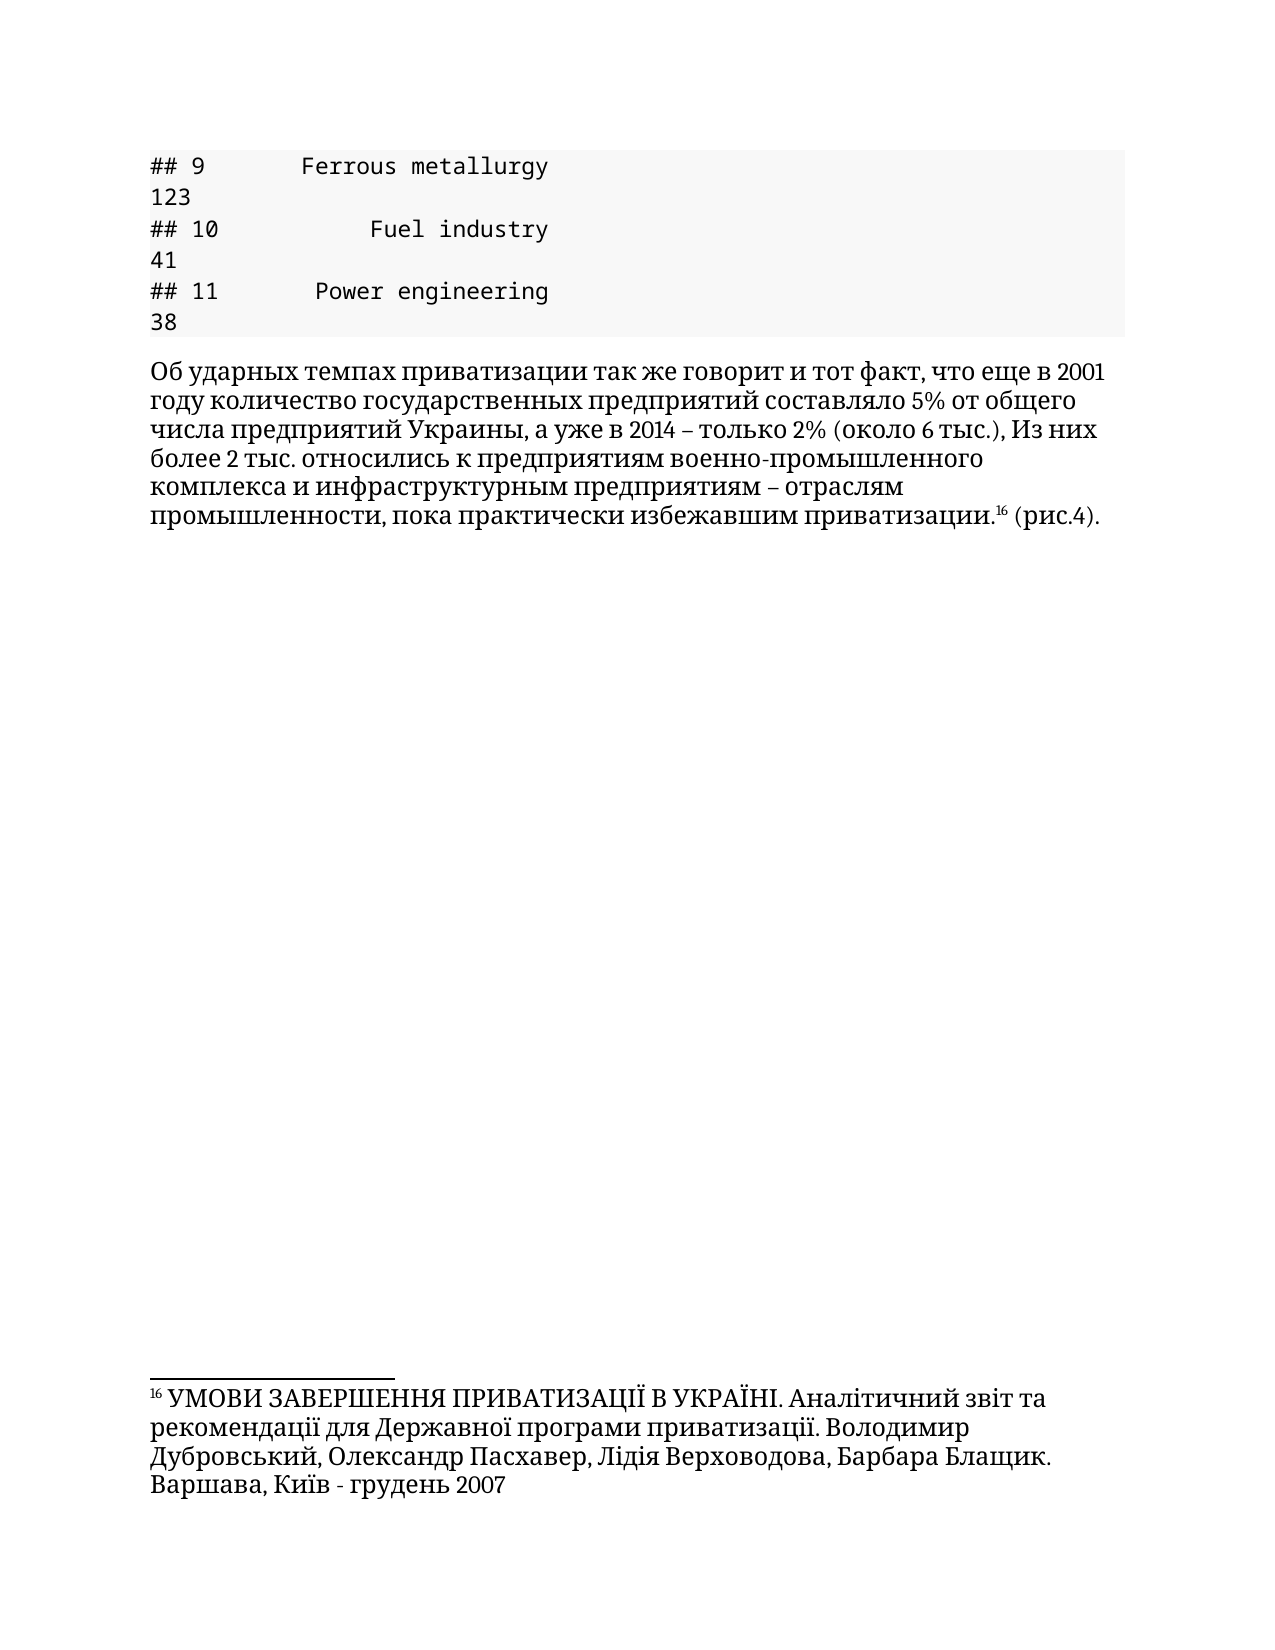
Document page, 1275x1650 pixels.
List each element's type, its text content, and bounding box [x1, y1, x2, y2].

text Об ударных темпах приватизации так же говорит и тот факт, что еще в 2001 году количество государственных предприятий составляло 5% от общего числа предприятий Украины, а уже в 2014 – только 2% (около 6 тыс.), Из них более 2 тыс. относились к предприятиям военно-промышленного комплекса и инфраструктурным предприятиям – отраслям промышленности, пока практически избежавшим приватизации. (рис.4). [150, 358, 1125, 531]
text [150, 150, 1125, 337]
